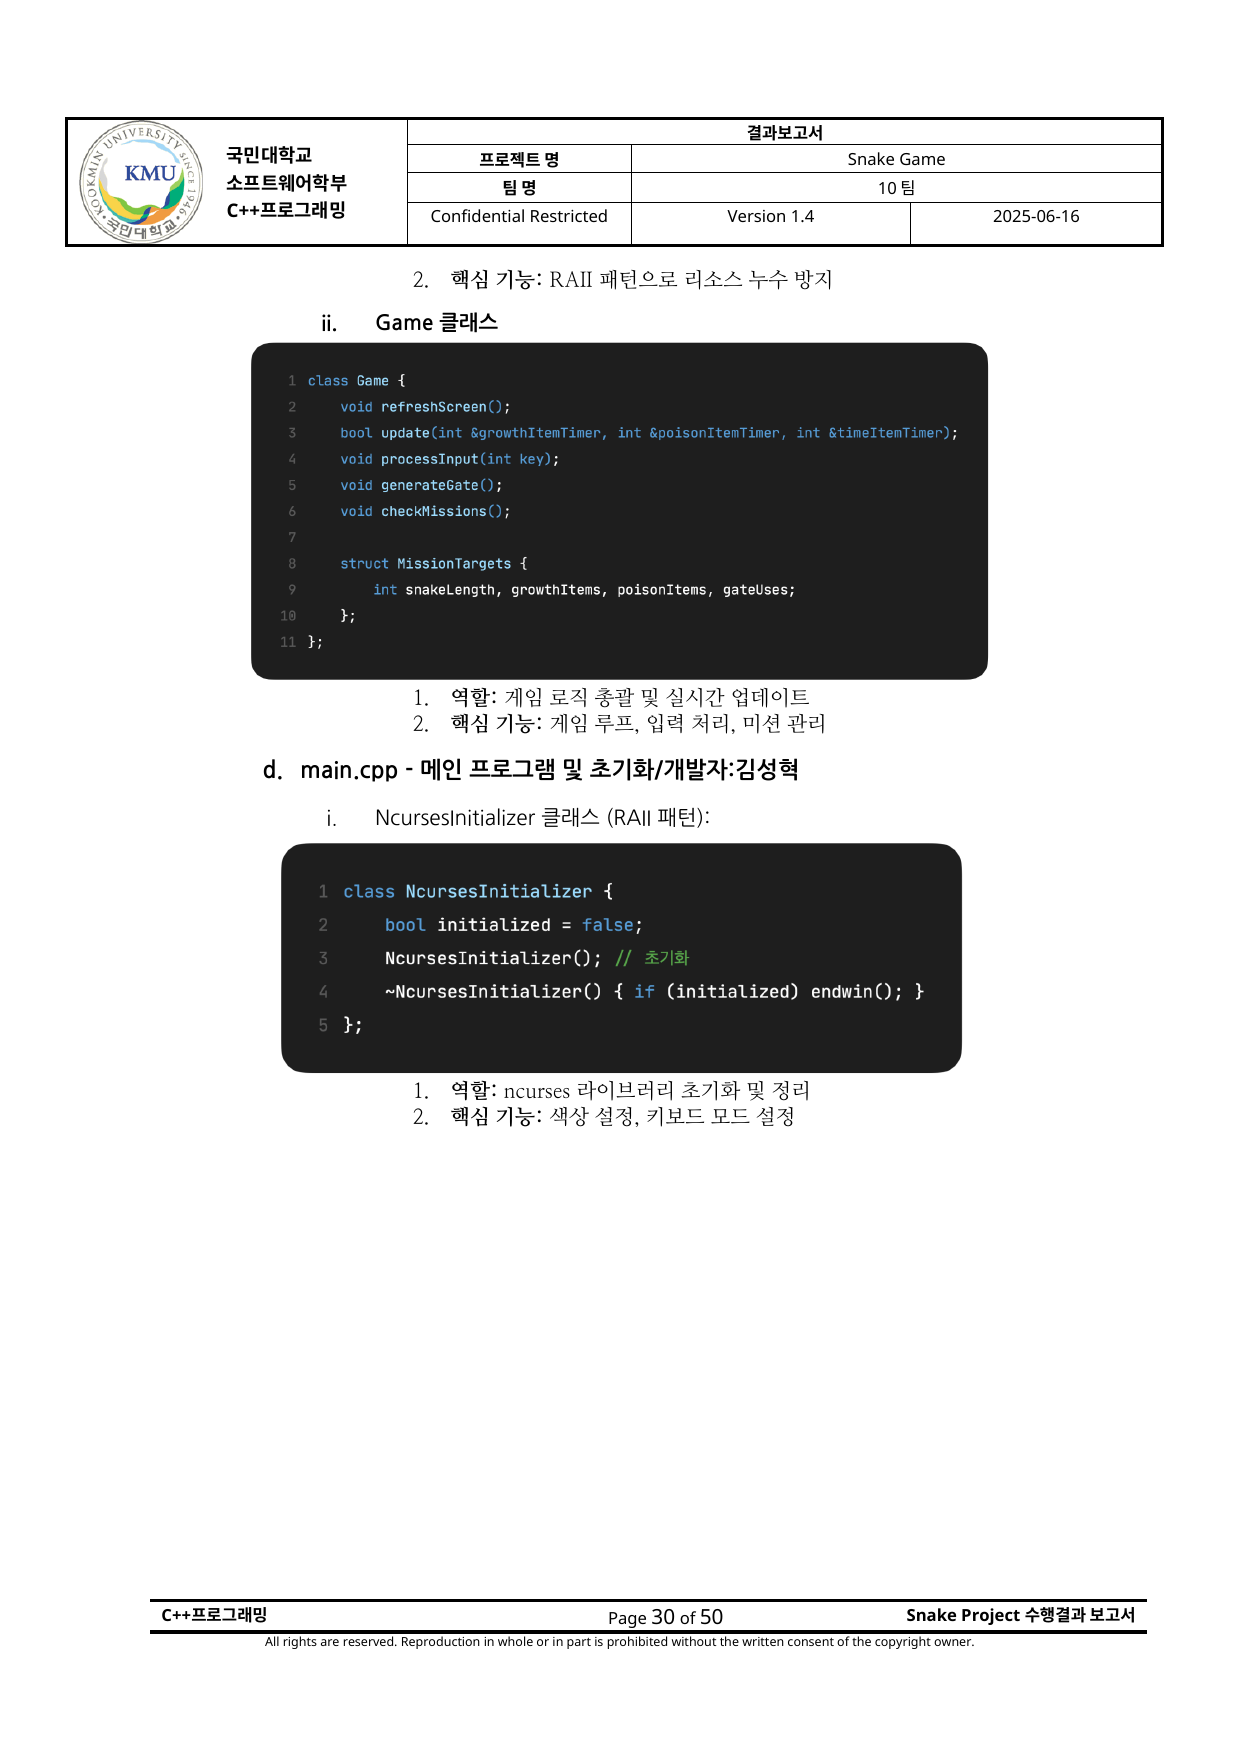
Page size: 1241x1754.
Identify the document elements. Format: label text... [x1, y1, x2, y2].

picture [247, 337, 993, 684]
list 핵심 기능: RAII 패턴으로 리소스 누수 방지 [412, 214, 631, 244]
list 핵심 기능: RAII 패턴으로 리소스 누수 방지 [412, 247, 1090, 292]
subtitle Game 클래스 [337, 312, 1090, 333]
list 역할: ncurses 라이브러리 초기화 및 정리 [412, 1076, 1090, 1102]
list 핵심 기능: 색상 설정, 키보드 모드 설정 [412, 1102, 1090, 1128]
list 핵심 기능: 게임 루프, 입력 처리, 미션 관리 [412, 710, 1090, 736]
picture [79, 120, 203, 244]
subtitle main.cpp - 메인 프로그램 및 초기화/개발자:김성혁 [262, 759, 1090, 782]
list 역할: 게임 로직 총괄 및 실시간 업데이트 [412, 684, 1090, 710]
list 핵심 기능: RAII 패턴으로 리소스 누수 방지 [632, 214, 910, 244]
picture [274, 832, 966, 1077]
subtitle NcursesInitializer 클래스 (RAII 패턴): [337, 802, 1090, 828]
list 핵심 기능: RAII 패턴으로 리소스 누수 방지 [911, 214, 1090, 244]
